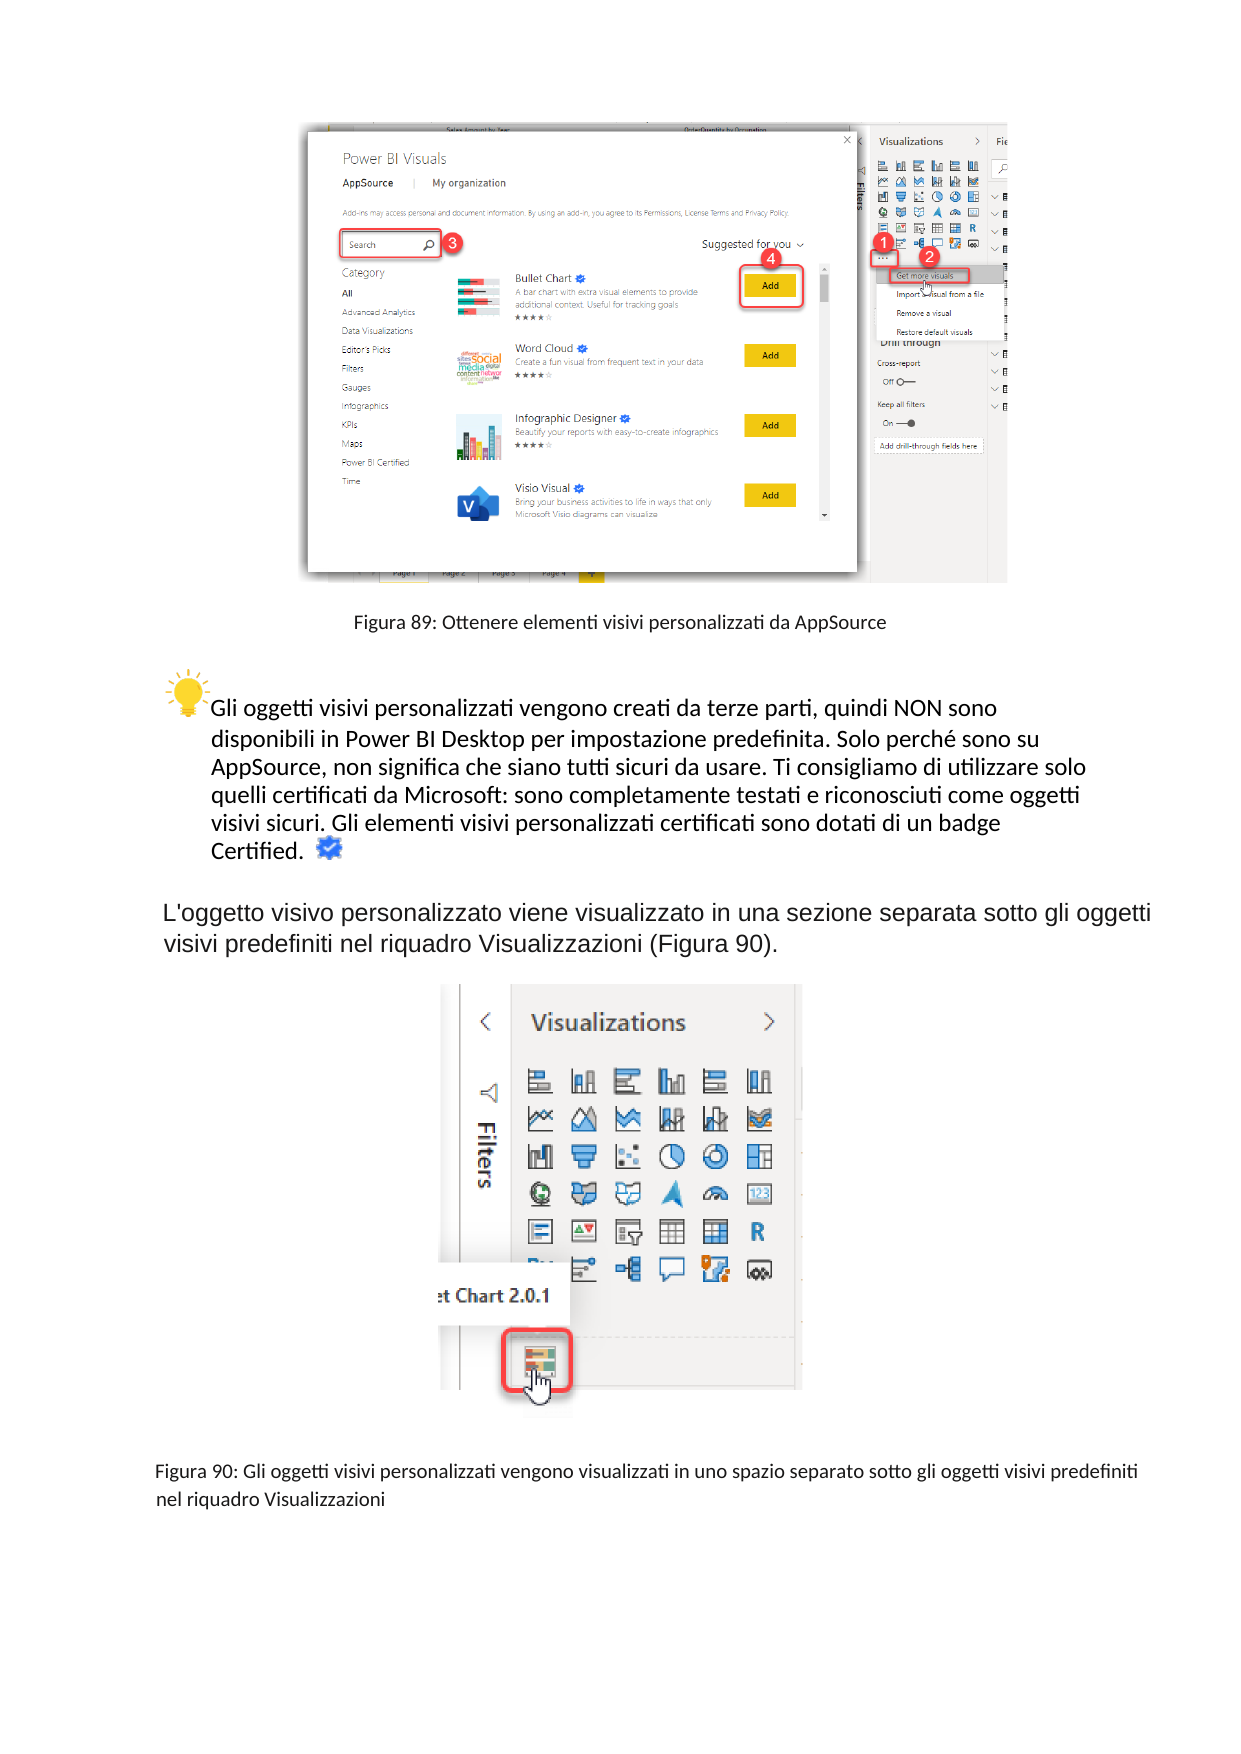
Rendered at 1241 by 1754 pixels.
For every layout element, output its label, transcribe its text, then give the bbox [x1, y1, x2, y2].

text Figura 90: Gli oggetti visivi personalizzati vengono visualizzati in uno spazio separato sotto gli oggetti visivi predefiniti nel riquadro Visualizzazioni [155, 1459, 1167, 1512]
picture [165, 669, 211, 717]
picture [437, 983, 803, 1418]
picture [297, 122, 1008, 583]
text L'oggetto visivo personalizzato viene visualizzato in una sezione separata sotto gli oggetti visivi predefiniti nel riquadro Visualizzazioni (Figura 90). [162, 897, 1166, 957]
text Gli oggetti visivi personalizzati vengono creati da terze parti, quindi NON sono disponibili in Power BI Desktop per impostazione predefinita. Solo perché sono su AppSource, non significa che siano tutti sicuri da usare. Ti consigliamo di utilizzare solo quelli certificati da Microsoft: sono completamente testati e riconosciuti come oggetti visivi sicuri. Gli elementi visivi personalizzati certificati sono dotati di un badge Certified. [165, 678, 1100, 865]
text Figura 89: Ottenere elementi visivi personalizzati da AppSource [75, 609, 1166, 634]
picture [315, 835, 343, 860]
